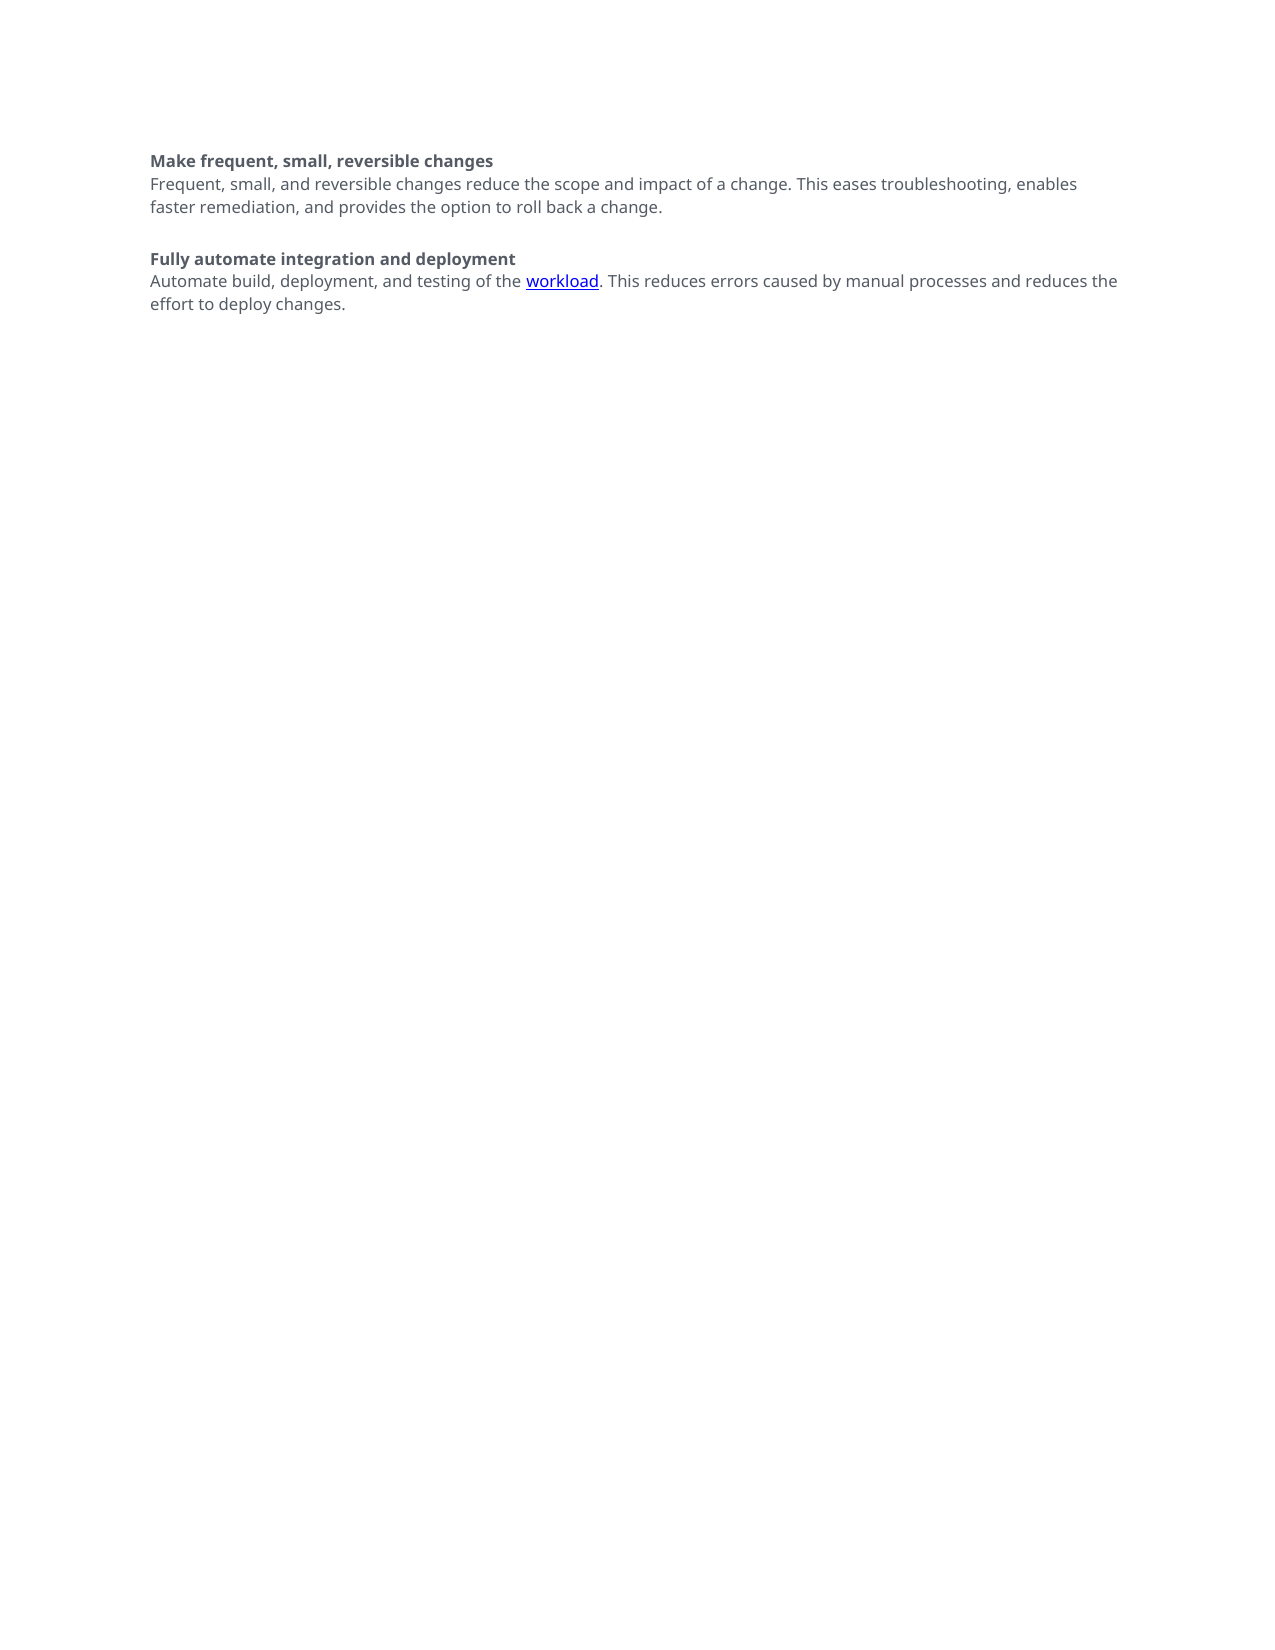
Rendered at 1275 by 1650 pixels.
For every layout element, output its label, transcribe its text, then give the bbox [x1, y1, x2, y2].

text Fully automate integration and deployment Automate build, deployment, and testing of the workload. This reduces errors caused by manual processes and reduces the effort to deploy changes. [150, 247, 1125, 315]
text Make frequent, small, reversible changes Frequent, small, and reversible changes reduce the scope and impact of a change. This eases troubleshooting, enables faster remediation, and provides the option to roll back a change. [150, 150, 1125, 218]
